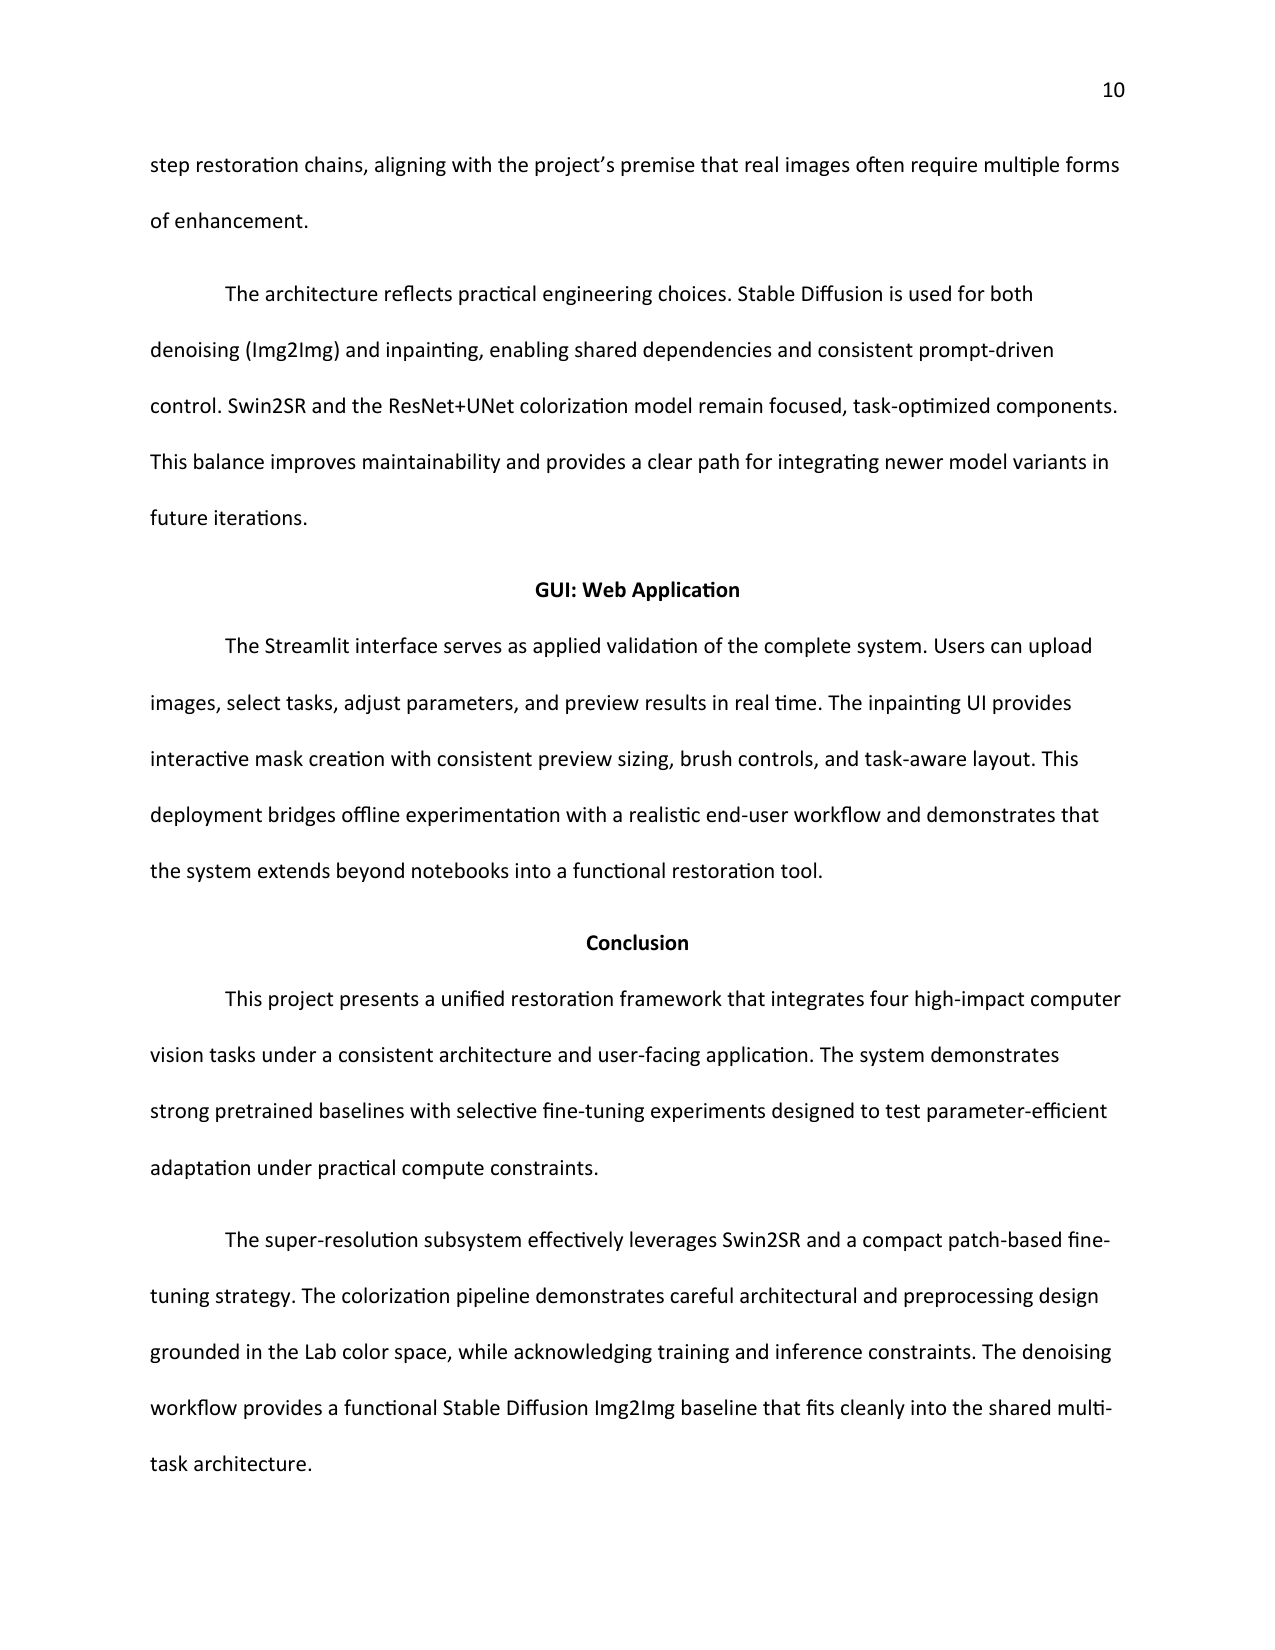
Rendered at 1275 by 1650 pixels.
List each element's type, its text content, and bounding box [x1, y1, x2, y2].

text The architecture reflects practical engineering choices. Stable Diffusion is used for both denoising (Img2Img) and inpainting, enabling shared dependencies and consistent prompt-driven control. Swin2SR and the ResNet+UNet colorization model remain focused, task-optimized components. This balance improves maintainability and provides a clear path for integrating newer model variants in future iterations. [150, 279, 1125, 531]
text The Streamlit interface serves as applied validation of the complete system. Users can upload images, select tasks, adjust parameters, and preview results in real time. The inpainting UI provides interactive mask creation with consistent preview sizing, brush controls, and task-aware layout. This deployment bridges offline experimentation with a realistic end-user workflow and demonstrates that the system extends beyond notebooks into a functional restoration tool. [150, 632, 1125, 884]
subtitle Conclusion [150, 928, 1125, 957]
text This project presents a unified restoration framework that integrates four high-impact computer vision tasks under a consistent architecture and user-facing application. The system demonstrates strong pretrained baselines with selective fine-tuning experiments designed to test parameter-efficient adaptation under practical compute constraints. [150, 984, 1125, 1181]
text The super-resolution subsystem effectively leverages Swin2SR and a compact patch-based fine-tuning strategy. The colorization pipeline demonstrates careful architectural and preprocessing design grounded in the Lab color space, while acknowledging training and inference constraints. The denoising workflow provides a functional Stable Diffusion Img2Img baseline that fits cleanly into the shared multi-task architecture. [150, 1225, 1125, 1478]
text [150, 150, 1125, 234]
subtitle GUI: Web Application [150, 576, 1125, 604]
